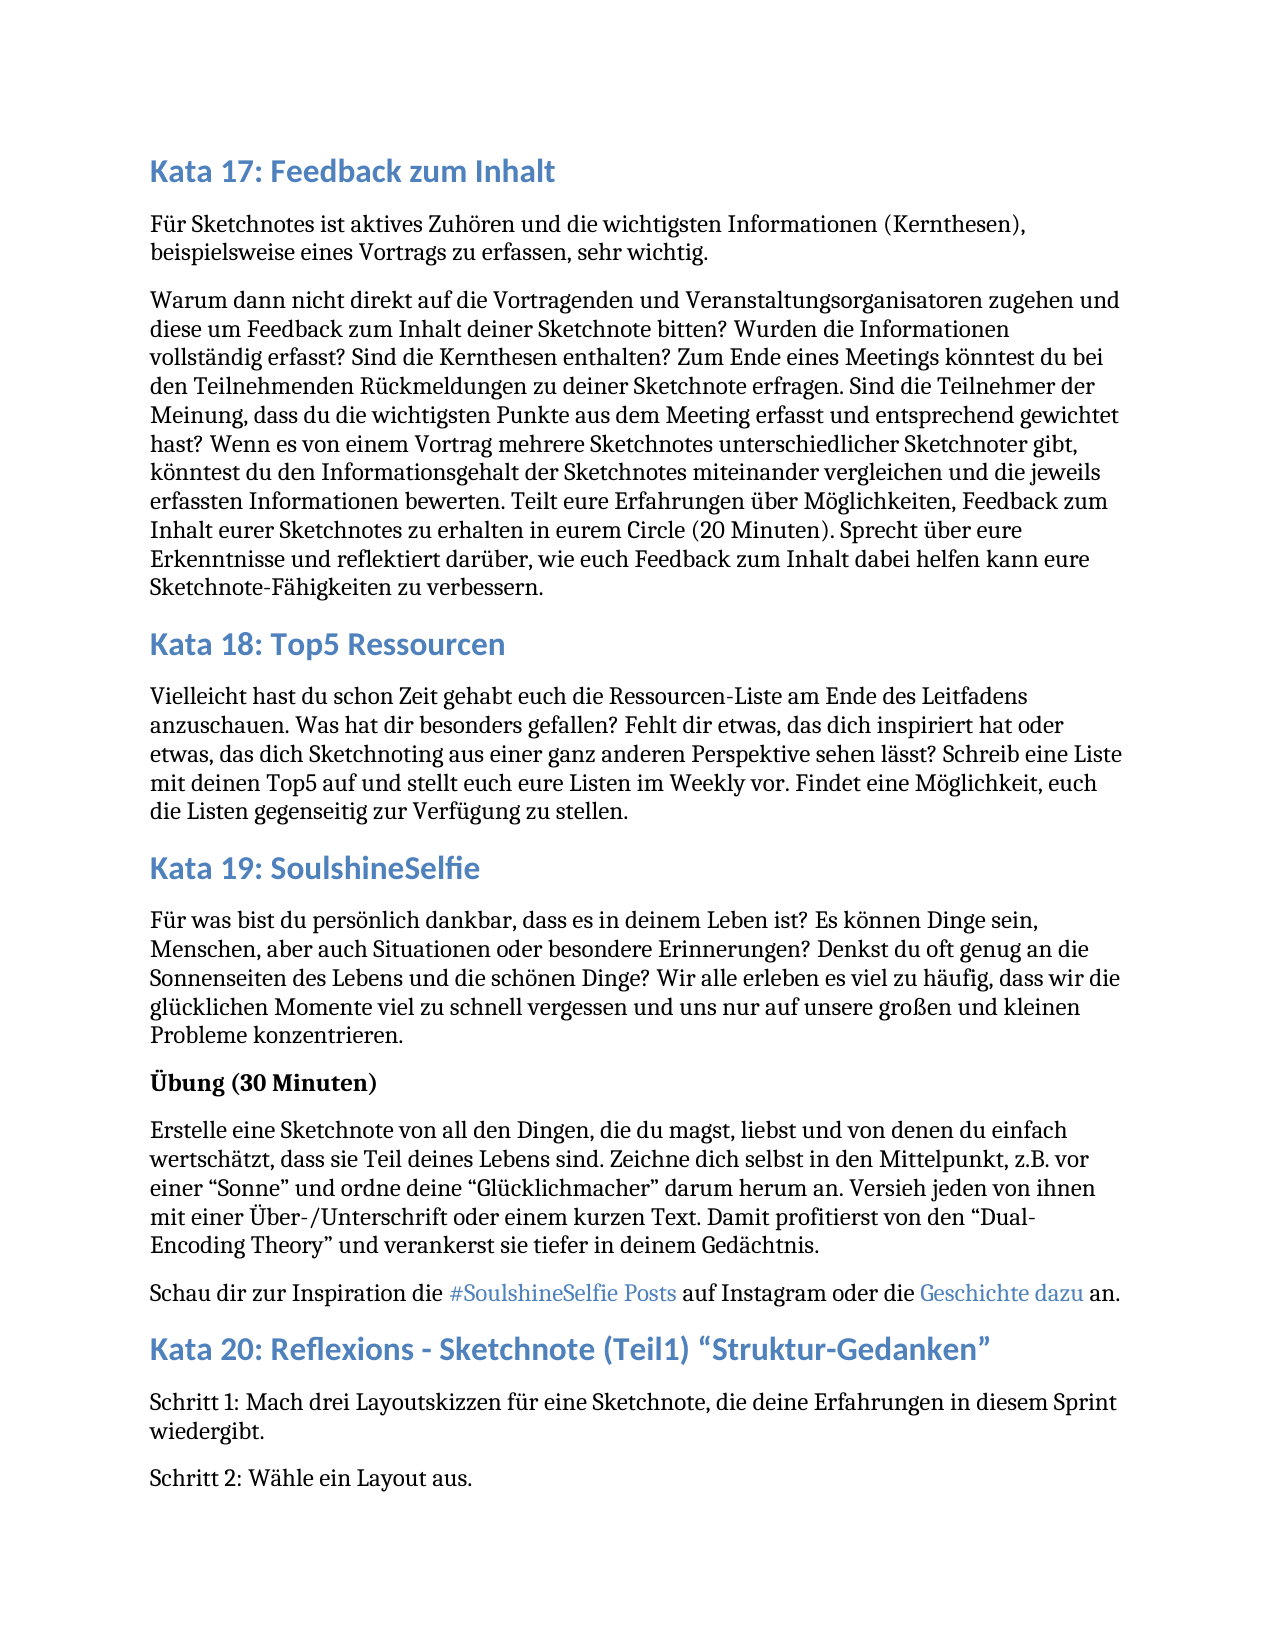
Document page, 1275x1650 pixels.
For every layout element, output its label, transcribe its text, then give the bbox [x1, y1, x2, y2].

text Vielleicht hast du schon Zeit gehabt euch die Ressourcen-Liste am Ende des Leitfadens anzuschauen. Was hat dir besonders gefallen? Fehlt dir etwas, das dich inspiriert hat oder etwas, das dich Sketchnoting aus einer ganz anderen Perspektive sehen lässt? Schreib eine Liste mit deinen Top5 auf und stellt euch eure Listen im Weekly vor. Findet eine Möglichkeit, euch die Listen gegenseitig zur Verfügung zu stellen. [150, 682, 1125, 826]
text Schau dir zur Inspiration die #SoulshineSelfie Posts auf Instagram oder die Geschichte dazu an. [150, 1279, 1125, 1308]
text Schritt 2: Wähle ein Layout aus. [150, 1464, 1125, 1493]
text Erstelle eine Sketchnote von all den Dingen, die du magst, liebst und von denen du einfach wertschätzt, dass sie Teil deines Lebens sind. Zeichne dich selbst in den Mittelpunkt, z.B. vor einer “Sonne” und ordne deine “Glücklichmacher” darum herum an. Versieh jeden von ihnen mit einer Über-/Unterschrift oder einem kurzen Text. Damit profitierst von den “Dual-Encoding Theory” und verankerst sie tiefer in deinem Gedächtnis. [150, 1116, 1125, 1260]
subtitle Kata 18: Top5 Ressourcen [150, 623, 1125, 663]
text Schritt 1: Mach drei Layoutskizzen für eine Sketchnote, die deine Erfahrungen in diesem Sprint wiedergibt. [150, 1388, 1125, 1445]
text Für was bist du persönlich dankbar, dass es in deinem Leben ist? Es können Dinge sein, Menschen, aber auch Situationen oder besondere Erinnerungen? Denkst du oft genug an die Sonnenseiten des Lebens und die schönen Dinge? Wir alle erleben es viel zu häufig, dass wir die glücklichen Momente viel zu schnell vergessen und uns nur auf unsere großen und kleinen Probleme konzentrieren. [150, 906, 1125, 1050]
text Übung (30 Minuten) [150, 1069, 1125, 1098]
text Für Sketchnotes ist aktives Zuhören und die wichtigsten Informationen (Kernthesen), beispielsweise eines Vortrags zu erfassen, sehr wichtig. [150, 209, 1125, 267]
subtitle Kata 19: SoulshineSelfie [150, 847, 1125, 888]
subtitle Kata 20: Reflexions - Sketchnote (Teil1) “Struktur-Gedanken” [150, 1328, 1125, 1369]
text Warum dann nicht direkt auf die Vortragenden und Veranstaltungsorganisatoren zugehen und diese um Feedback zum Inhalt deiner Sketchnote bitten? Wurden die Informationen vollständig erfasst? Sind die Kernthesen enthalten? Zum Ende eines Meetings könntest du bei den Teilnehmenden Rückmeldungen zu deiner Sketchnote erfragen. Sind die Teilnehmer der Meinung, dass du die wichtigsten Punkte aus dem Meeting erfasst und entsprechend gewichtet hast? Wenn es von einem Vortrag mehrere Sketchnotes unterschiedlicher Sketchnoter gibt, könntest du den Informationsgehalt der Sketchnotes miteinander vergleichen und die jeweils erfassten Informationen bewerten. Teilt eure Erfahrungen über Möglichkeiten, Feedback zum Inhalt eurer Sketchnotes zu erhalten in eurem Circle (20 Minuten). Sprecht über eure Erkenntnisse und reflektiert darüber, wie euch Feedback zum Inhalt dabei helfen kann eure Sketchnote-Fähigkeiten zu verbessern. [150, 286, 1125, 602]
subtitle Kata 17: Feedback zum Inhalt [150, 150, 1125, 191]
